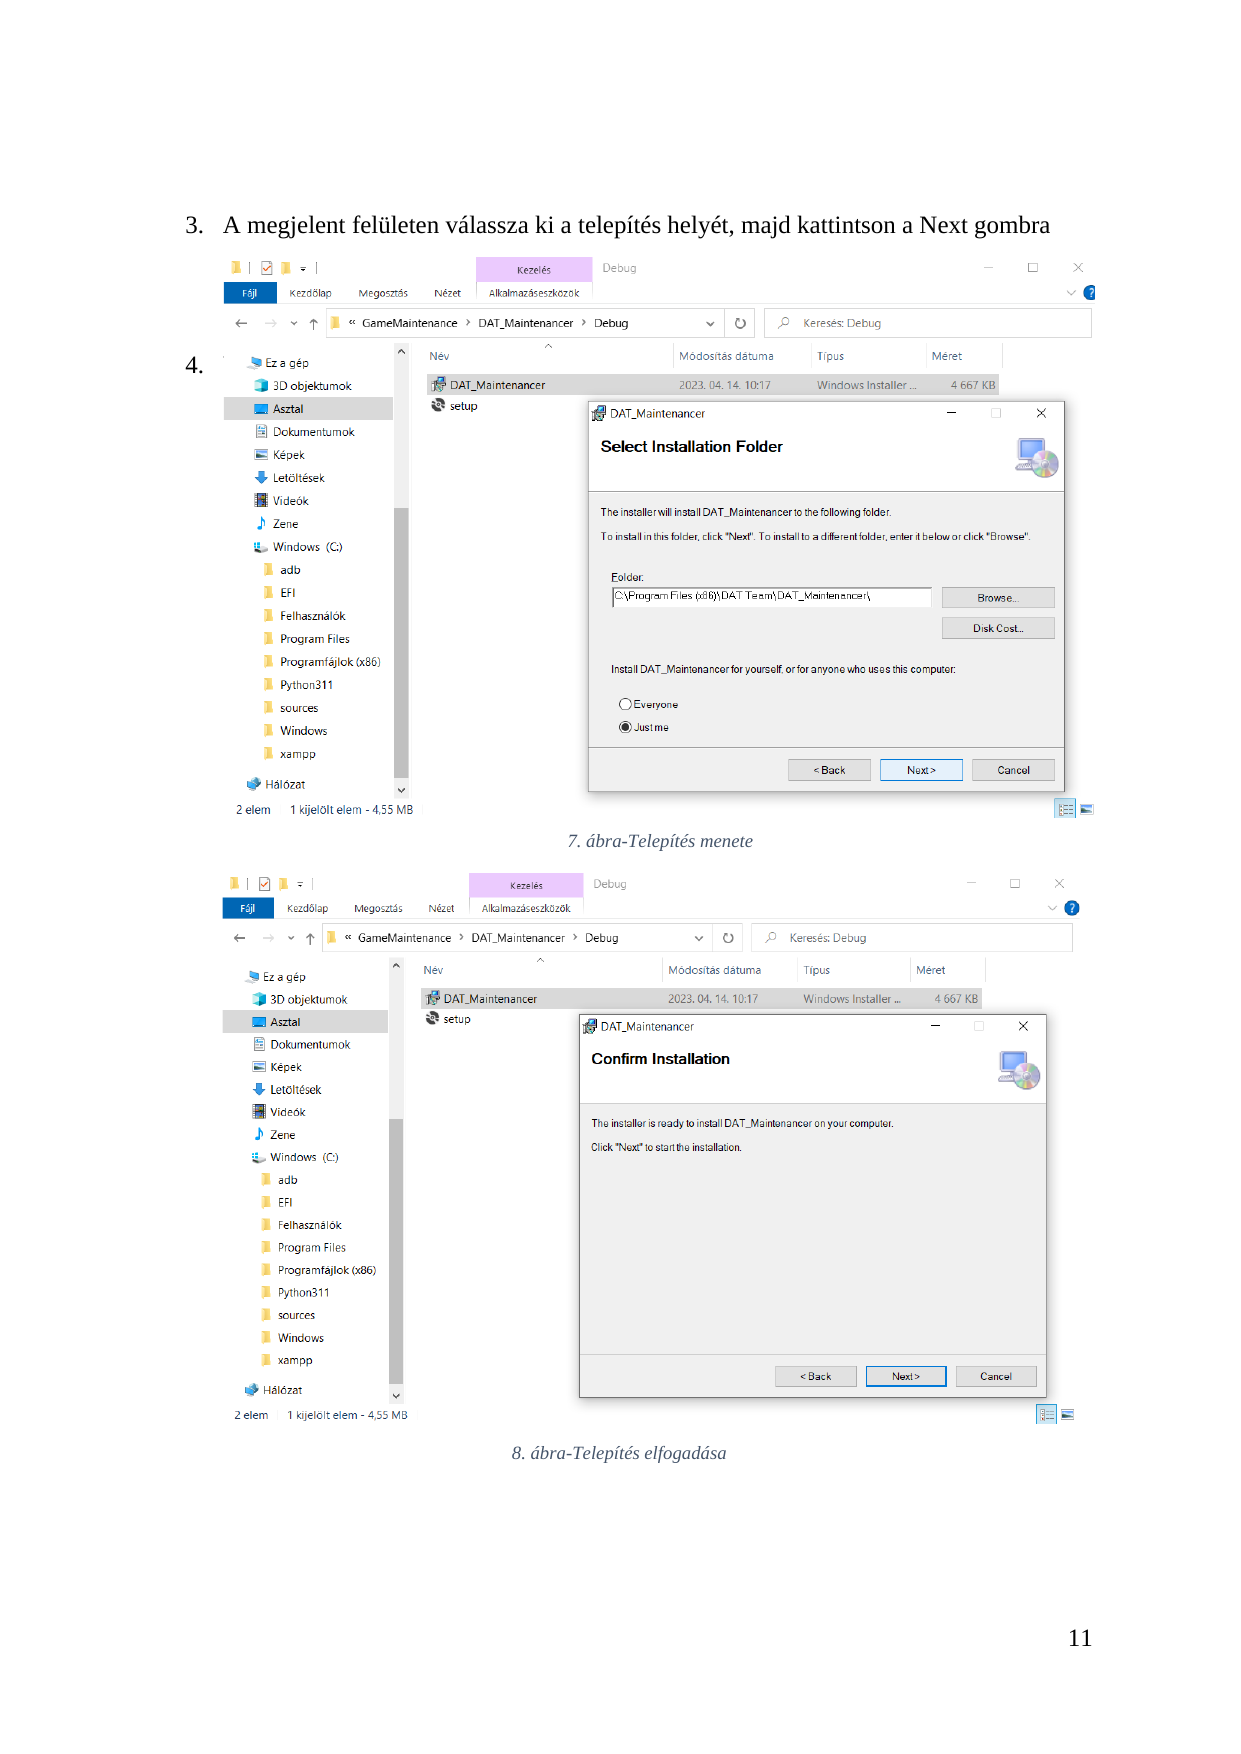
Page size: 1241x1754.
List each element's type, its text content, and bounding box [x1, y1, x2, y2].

picture [222, 870, 1080, 1424]
text . ábra-Telepítés elfogadása [148, 1442, 1093, 1464]
list A megjelent felületen válassza ki a telepítés helyét, majd kattintson a Next gombra [185, 210, 1093, 238]
picture [222, 254, 1094, 818]
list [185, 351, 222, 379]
